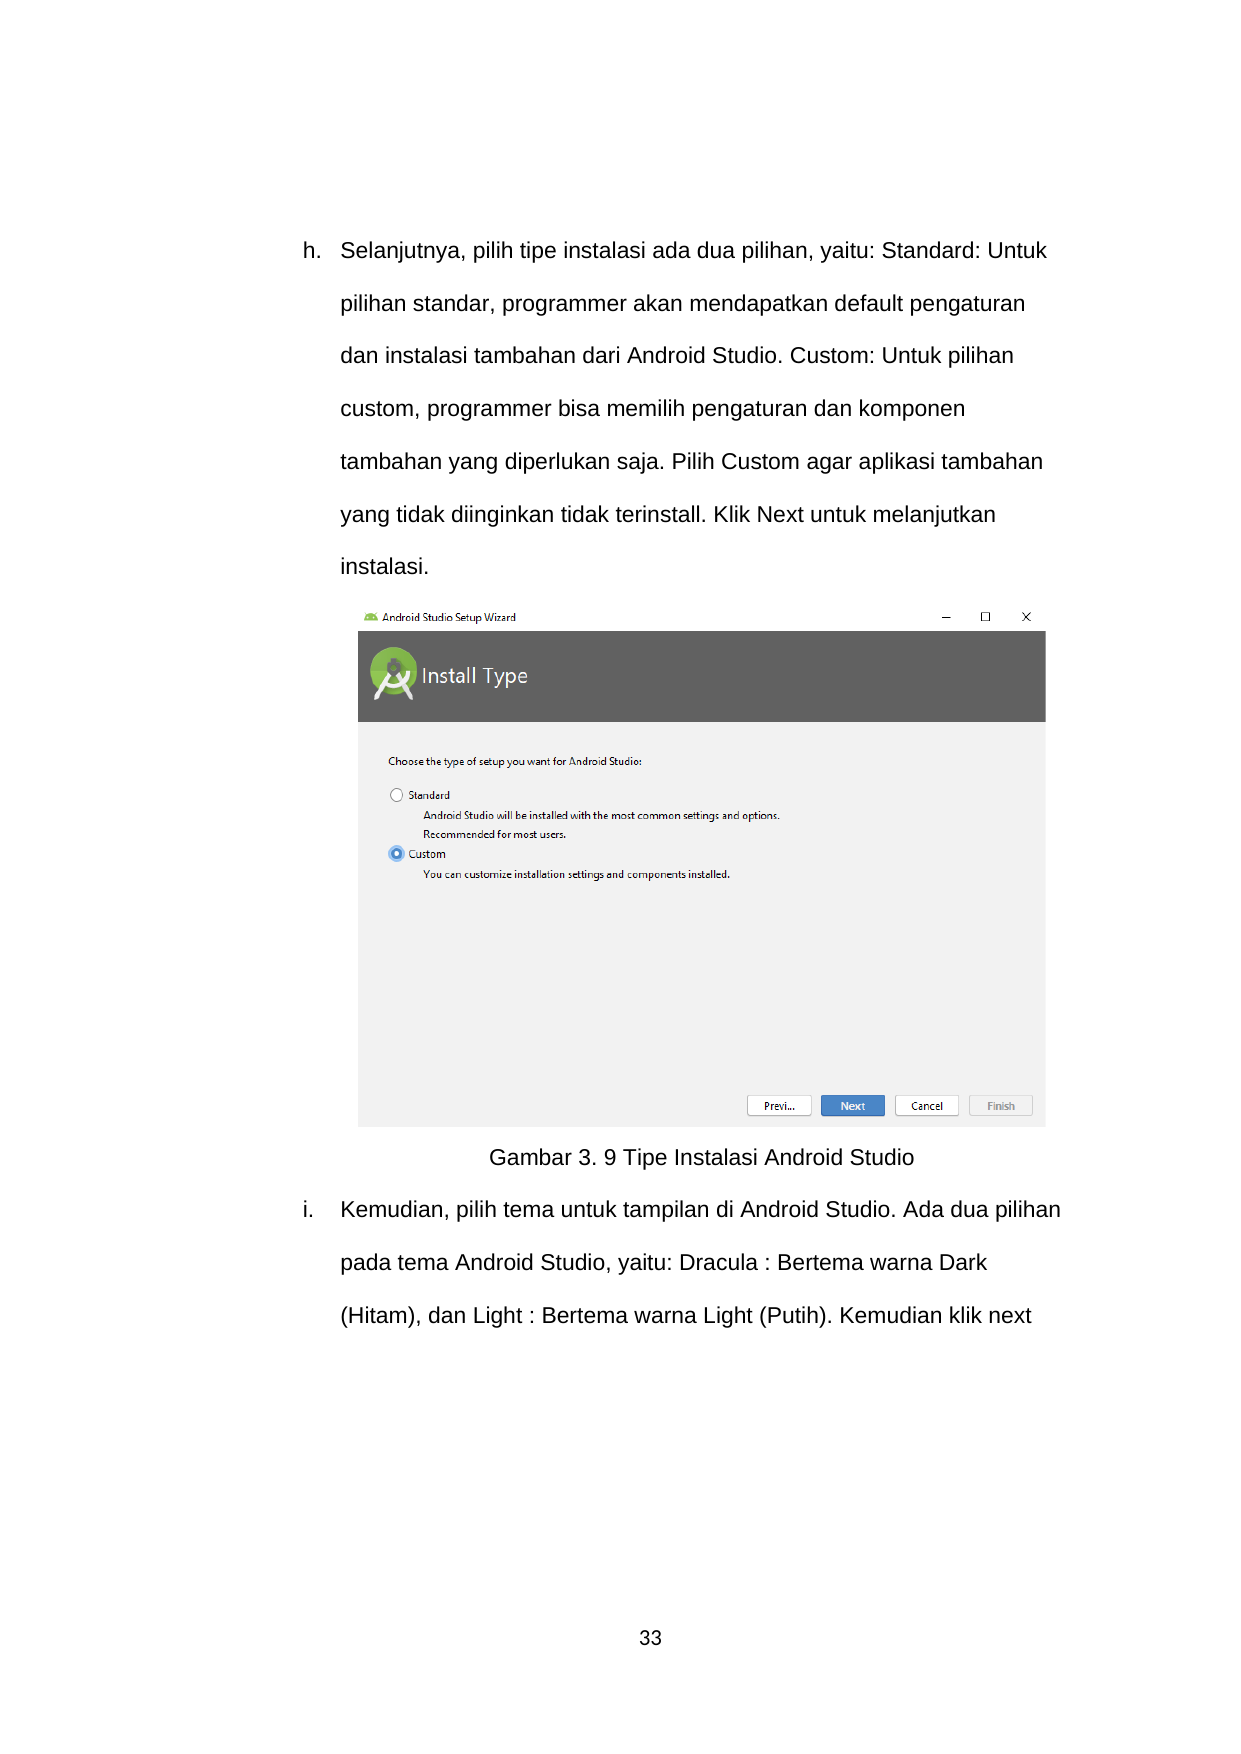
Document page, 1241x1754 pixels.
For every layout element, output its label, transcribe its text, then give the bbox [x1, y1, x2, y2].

list Kemudian, pilih tema untuk tampilan di Android Studio. Ada dua pilihan pada tema Android Studio, yaitu: Dracula : Bertema warna Dark (Hitam), dan Light : Bertema warna Light (Putih). Kemudian klik next [303, 1196, 1063, 1328]
list Selanjutnya, pilih tipe instalasi ada dua pilihan, yaitu: Standard: Untuk pilihan standar, programmer akan mendapatkan default pengaturan dan instalasi tambahan dari Android Studio. Custom: Untuk pilihan custom, programmer bisa memilih pengaturan dan komponen tambahan yang diperlukan saja. Pilih Custom agar aplikasi tambahan yang tidak diinginkan tidak terinstall. Klik Next untuk melanjutkan instalasi. [303, 237, 1063, 579]
picture [358, 606, 1046, 1127]
